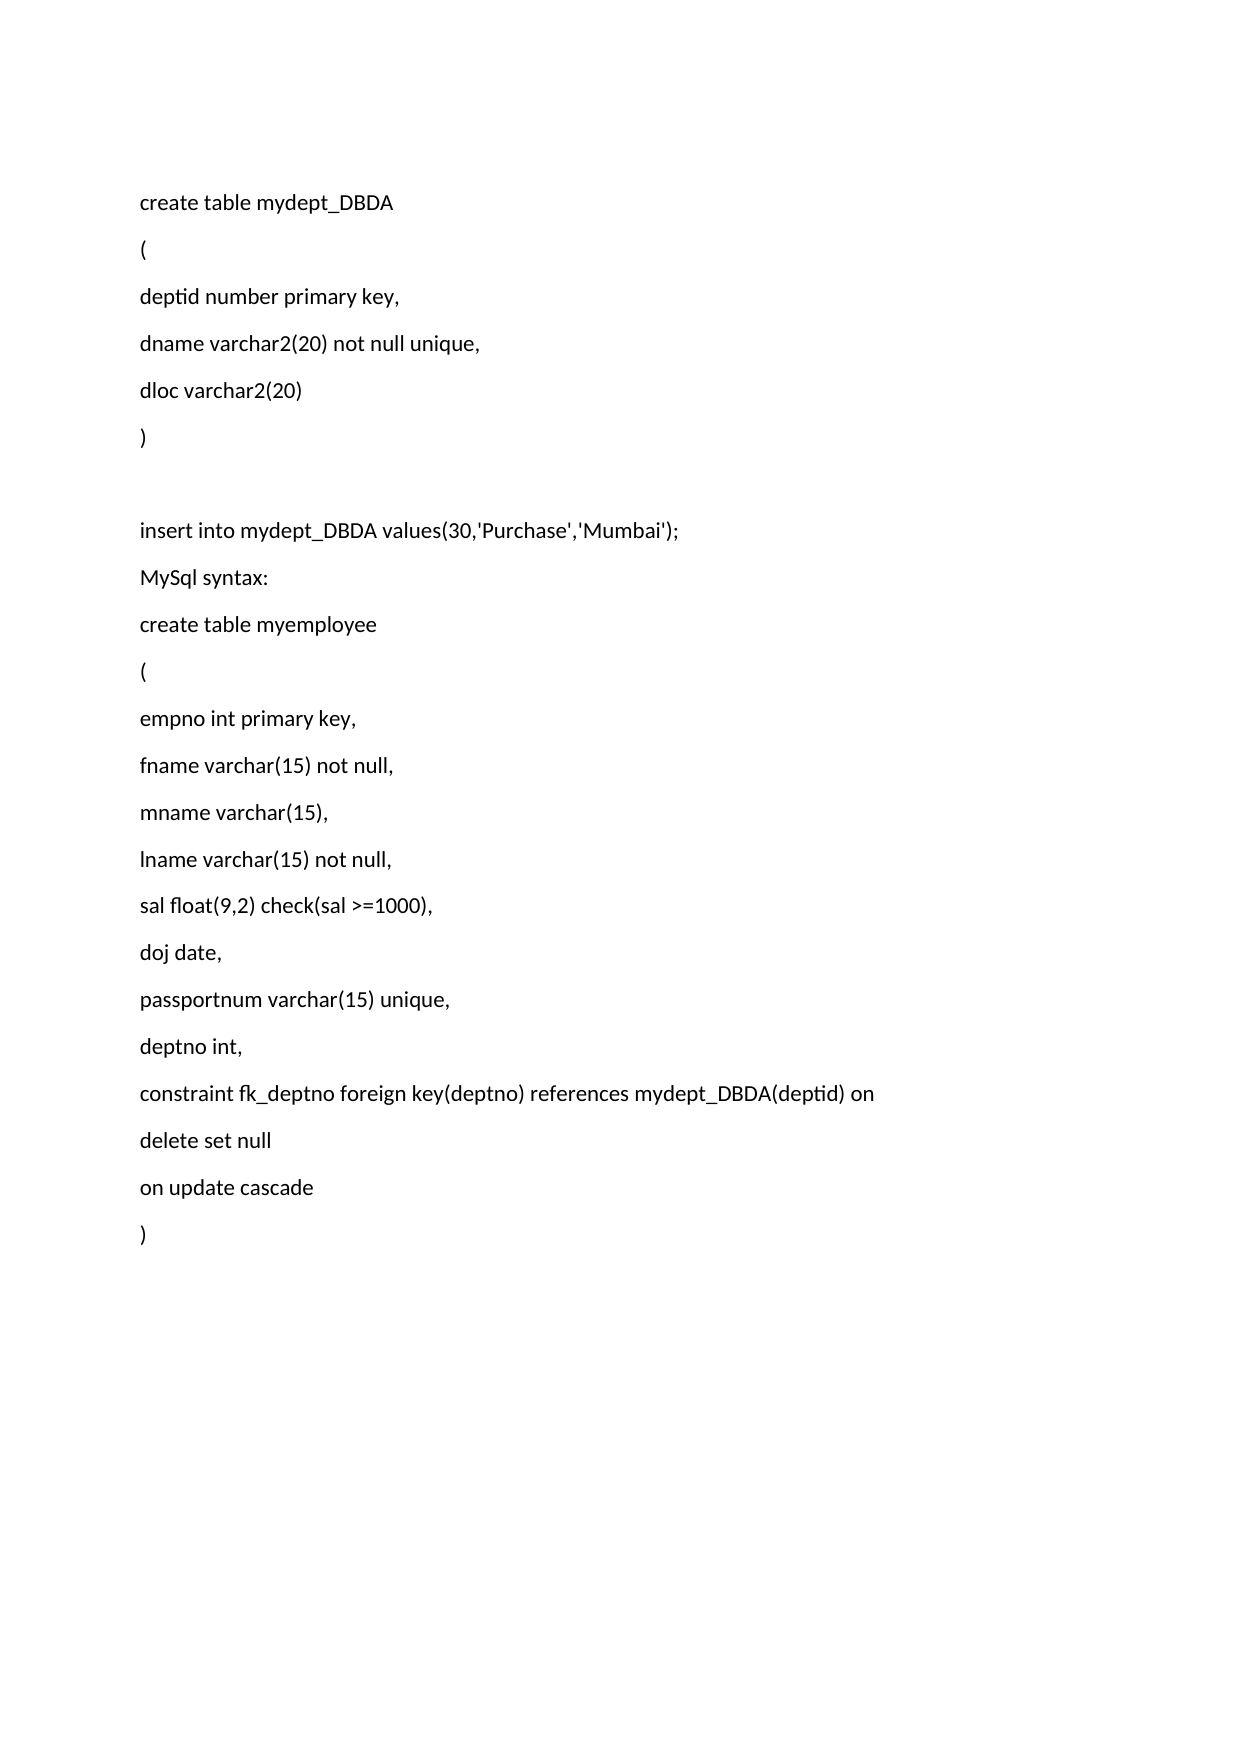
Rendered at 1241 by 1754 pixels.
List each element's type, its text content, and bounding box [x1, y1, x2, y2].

text sal float(9,2) check(sal >=1000), [139, 892, 1103, 920]
text mname varchar(15), [139, 798, 1103, 826]
text ) [139, 1220, 1103, 1248]
text dname varchar2(20) not null unique, [139, 329, 1103, 357]
text create table myemployee [139, 610, 1103, 638]
text passportnum varchar(15) unique, [139, 985, 1103, 1013]
text constraint fk_deptno foreign key(deptno) references mydept_DBDA(deptid) on [139, 1079, 1103, 1107]
text doj date, [139, 938, 1103, 967]
text MySql syntax: [139, 563, 1103, 592]
text deptno int, [139, 1032, 1103, 1060]
text create table mydept_DBDA [139, 188, 1103, 217]
text ) [139, 423, 1103, 451]
text deptid number primary key, [139, 282, 1103, 310]
text ( [139, 657, 1103, 685]
text insert into mydept_DBDA values(30,'Purchase','Mumbai'); [139, 517, 1103, 545]
text lname varchar(15) not null, [139, 845, 1103, 873]
text on update cascade [139, 1173, 1103, 1201]
text dloc varchar2(20) [139, 376, 1103, 404]
text fname varchar(15) not null, [139, 751, 1103, 779]
text delete set null [139, 1126, 1103, 1154]
text ( [139, 235, 1103, 263]
text empno int primary key, [139, 704, 1103, 732]
